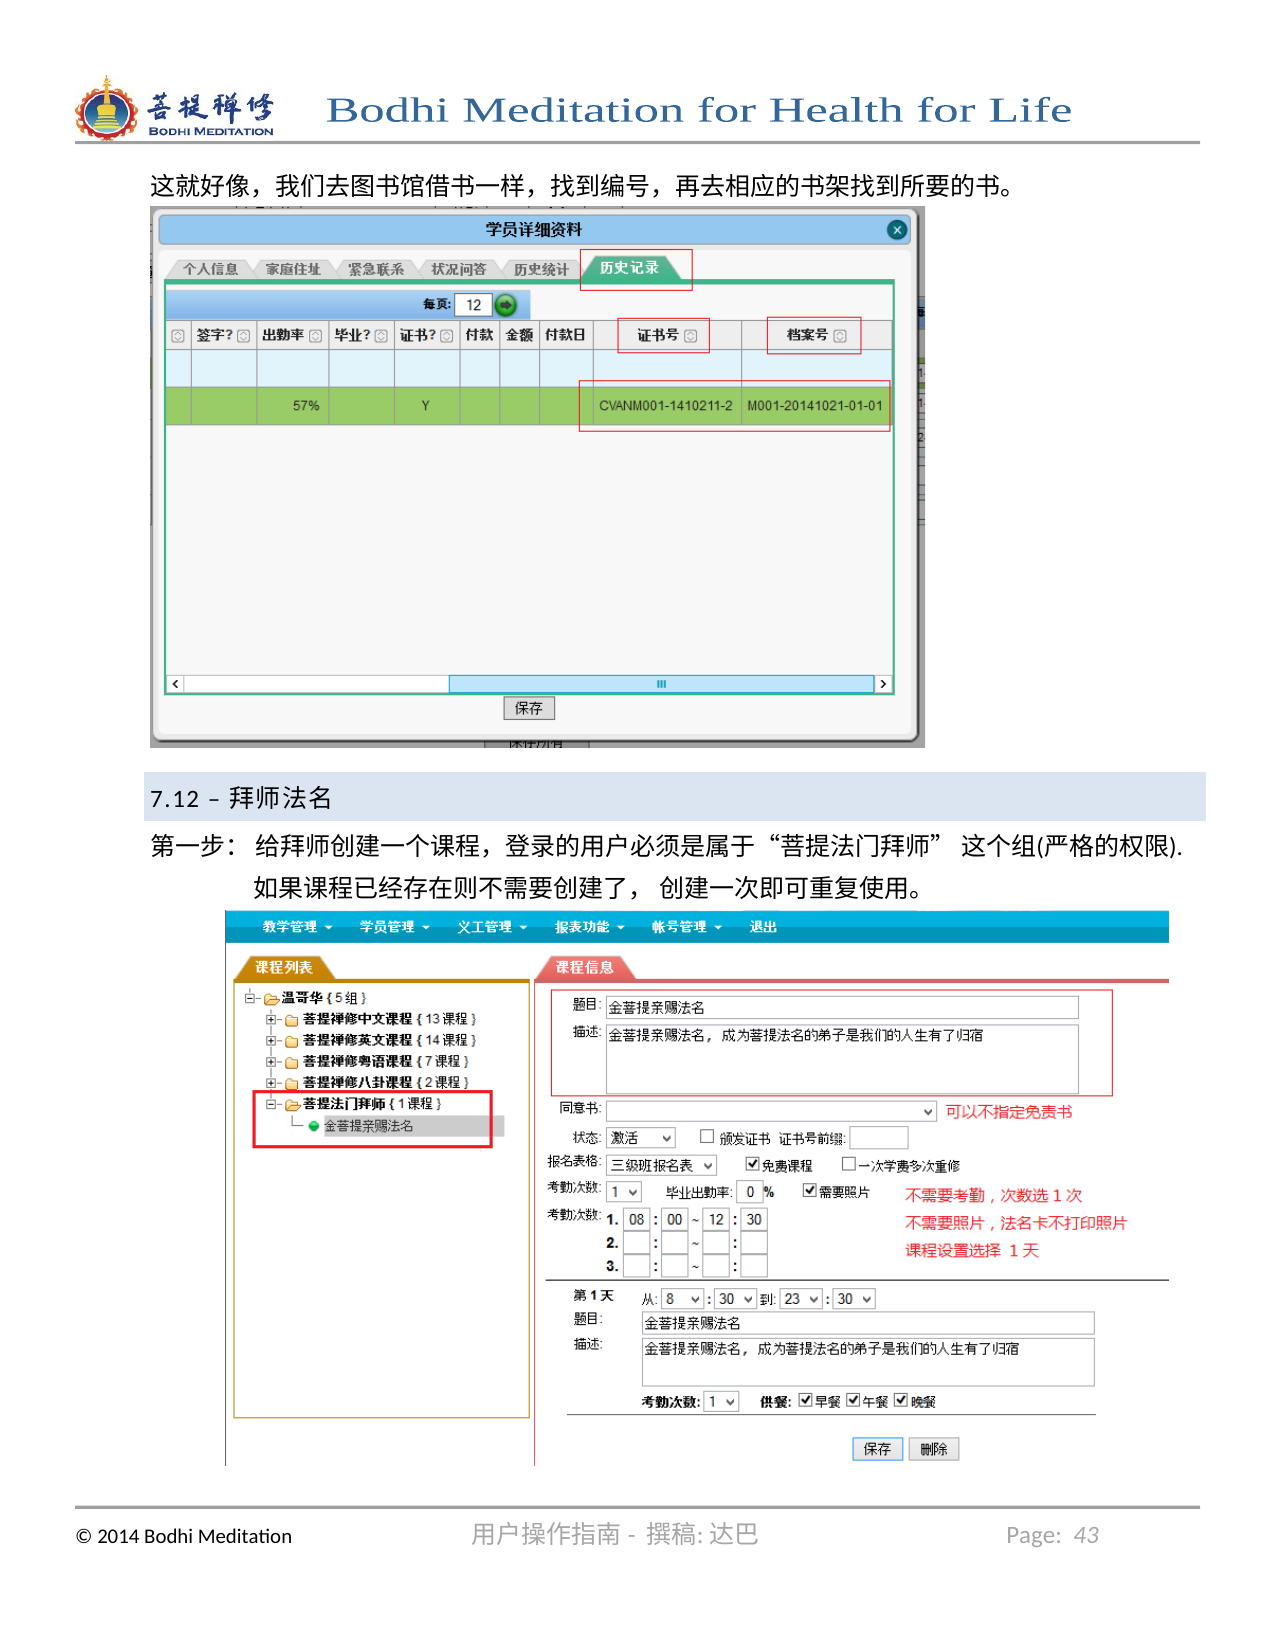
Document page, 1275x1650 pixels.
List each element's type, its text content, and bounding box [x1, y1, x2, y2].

picture [361, 921, 370, 926]
picture [669, 921, 676, 930]
picture [265, 921, 274, 931]
picture [150, 206, 926, 748]
picture [389, 921, 400, 932]
picture [75, 75, 274, 141]
picture [571, 921, 580, 932]
subtitle 7.12 – 拜师法名 [150, 779, 1200, 815]
picture [486, 921, 497, 932]
text 如果课程已经存在则不需要创建了， 创建一次即可重复使用。 [75, 868, 1200, 904]
text 第一步： 给拜师创建一个课程，登录的用户必须是属于“菩提法门拜师” 这个组(严格的权限). [75, 827, 1200, 863]
picture [598, 921, 608, 932]
picture [408, 921, 413, 932]
picture [225, 943, 1169, 1466]
picture [753, 921, 761, 932]
picture [591, 921, 595, 931]
picture [502, 921, 510, 932]
picture [700, 921, 705, 932]
picture [653, 921, 663, 933]
picture [558, 921, 567, 933]
picture [681, 921, 692, 932]
picture [307, 921, 315, 932]
picture [278, 921, 287, 926]
picture [376, 921, 385, 932]
picture [292, 921, 301, 932]
